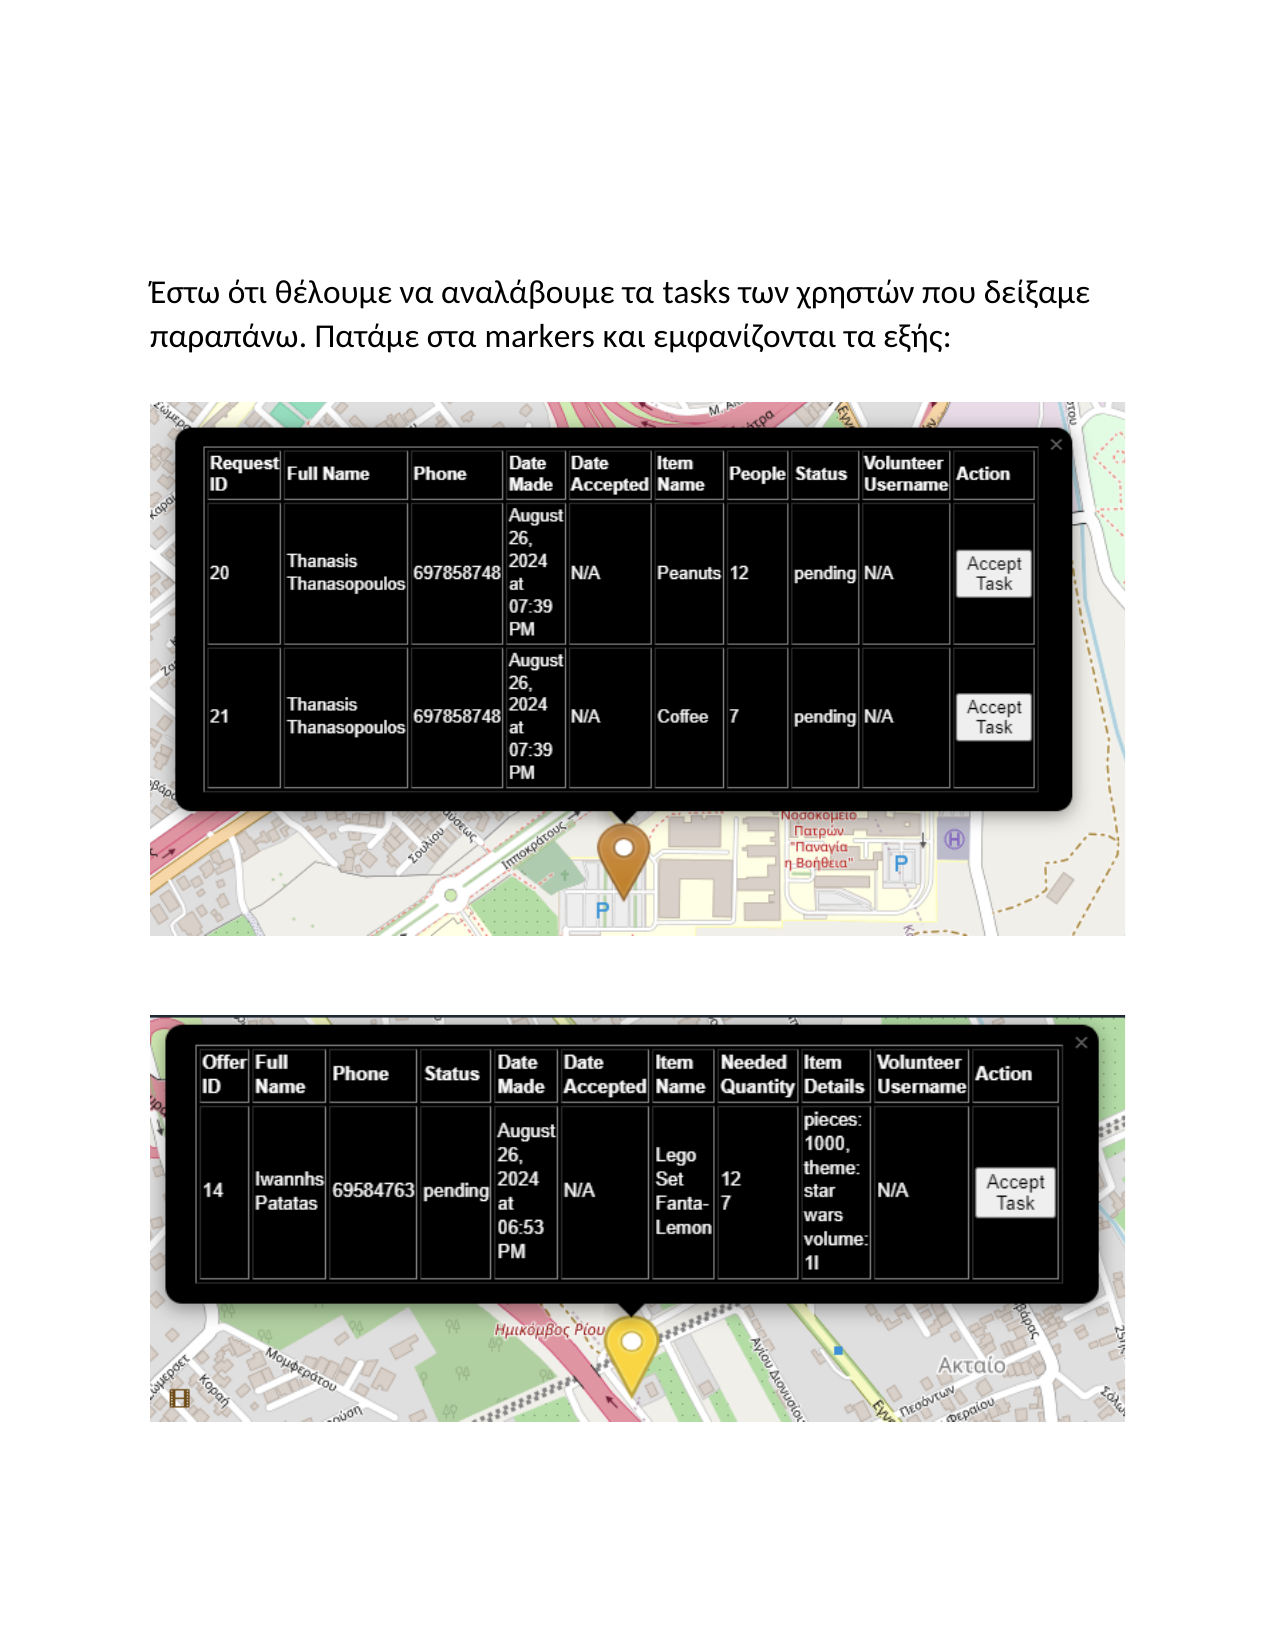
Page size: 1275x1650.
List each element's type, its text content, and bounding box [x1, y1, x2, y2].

text Έστω ότι θέλουμε να αναλάβουμε τα tasks των χρηστών που δείξαμε παραπάνω. Πατάμε στα markers και εμφανίζονται τα εξής: [150, 271, 1125, 402]
picture [150, 402, 1125, 936]
picture [150, 1015, 1125, 1422]
